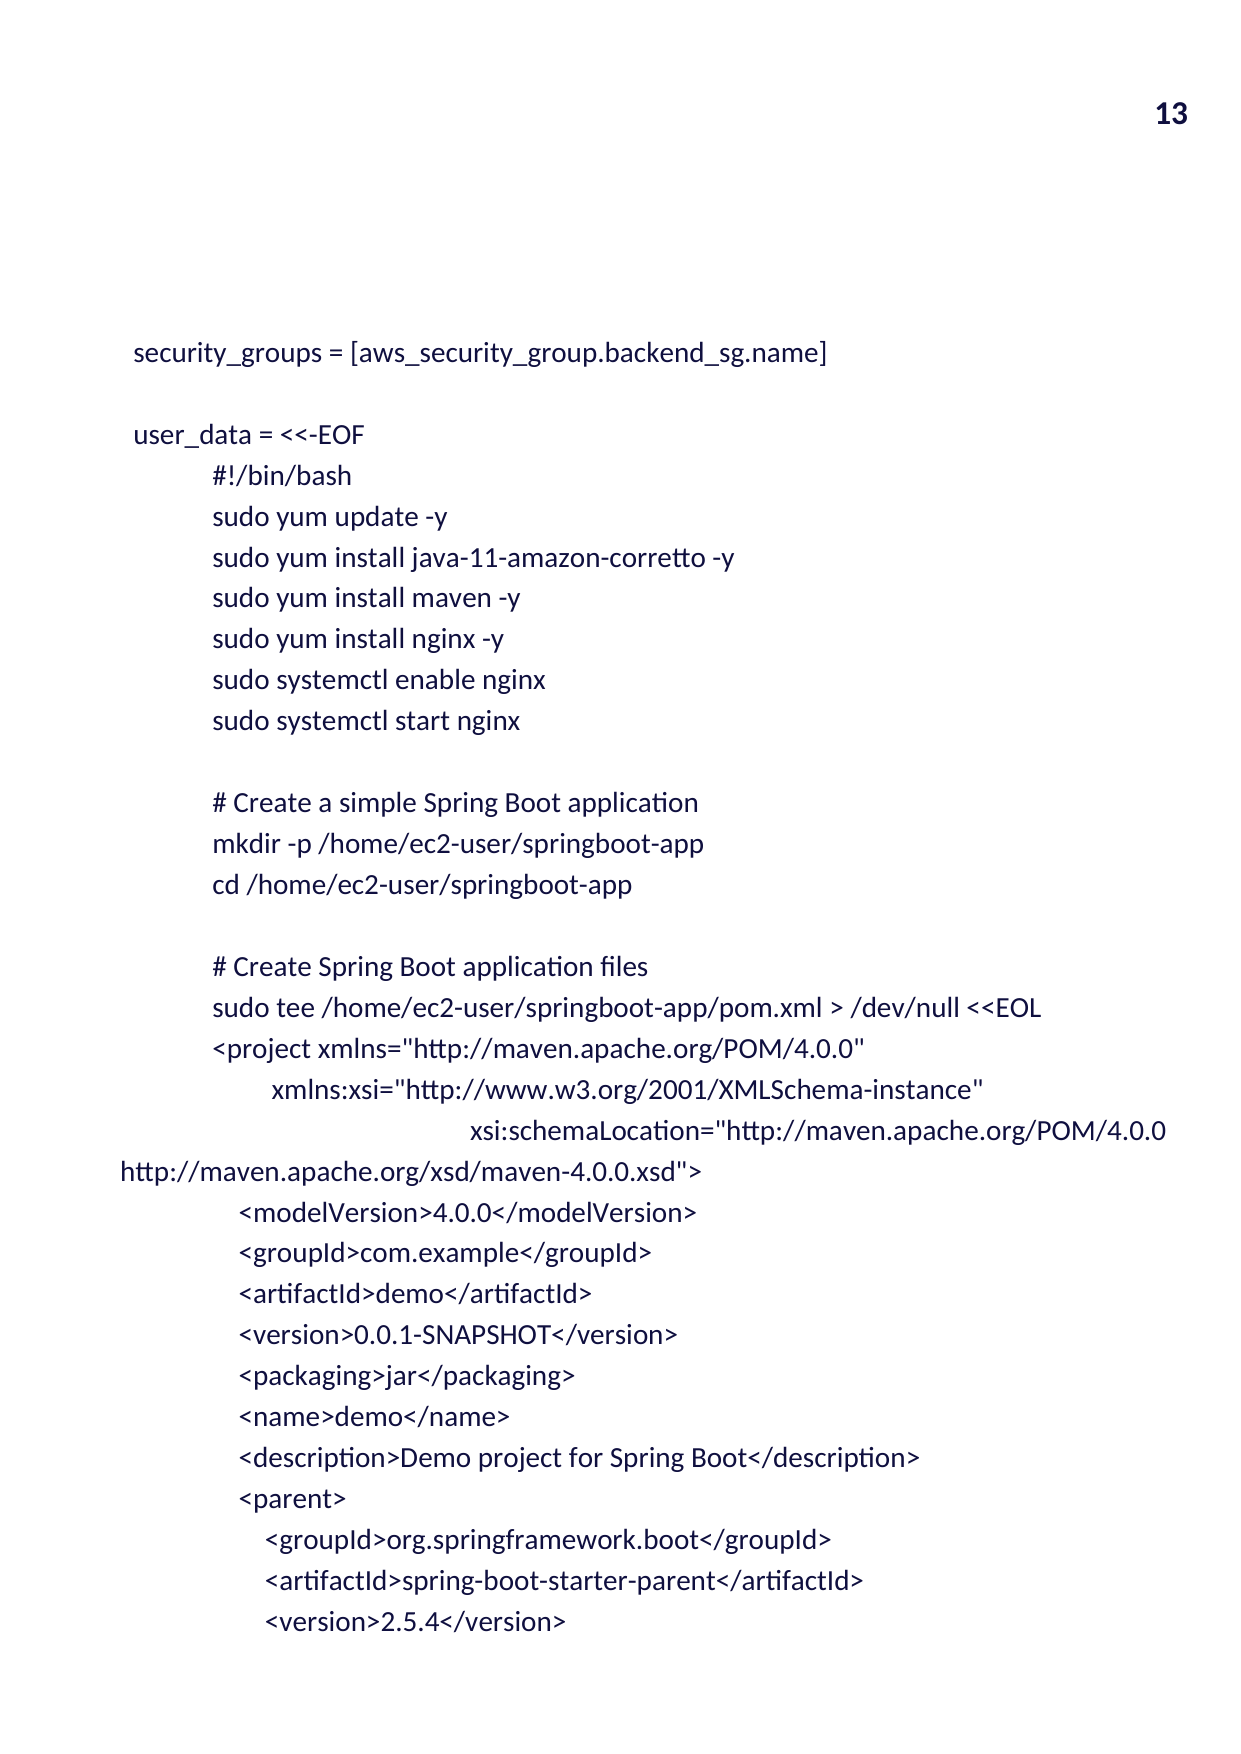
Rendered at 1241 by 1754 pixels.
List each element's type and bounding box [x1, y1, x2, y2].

table_header [120, 334, 1168, 1644]
